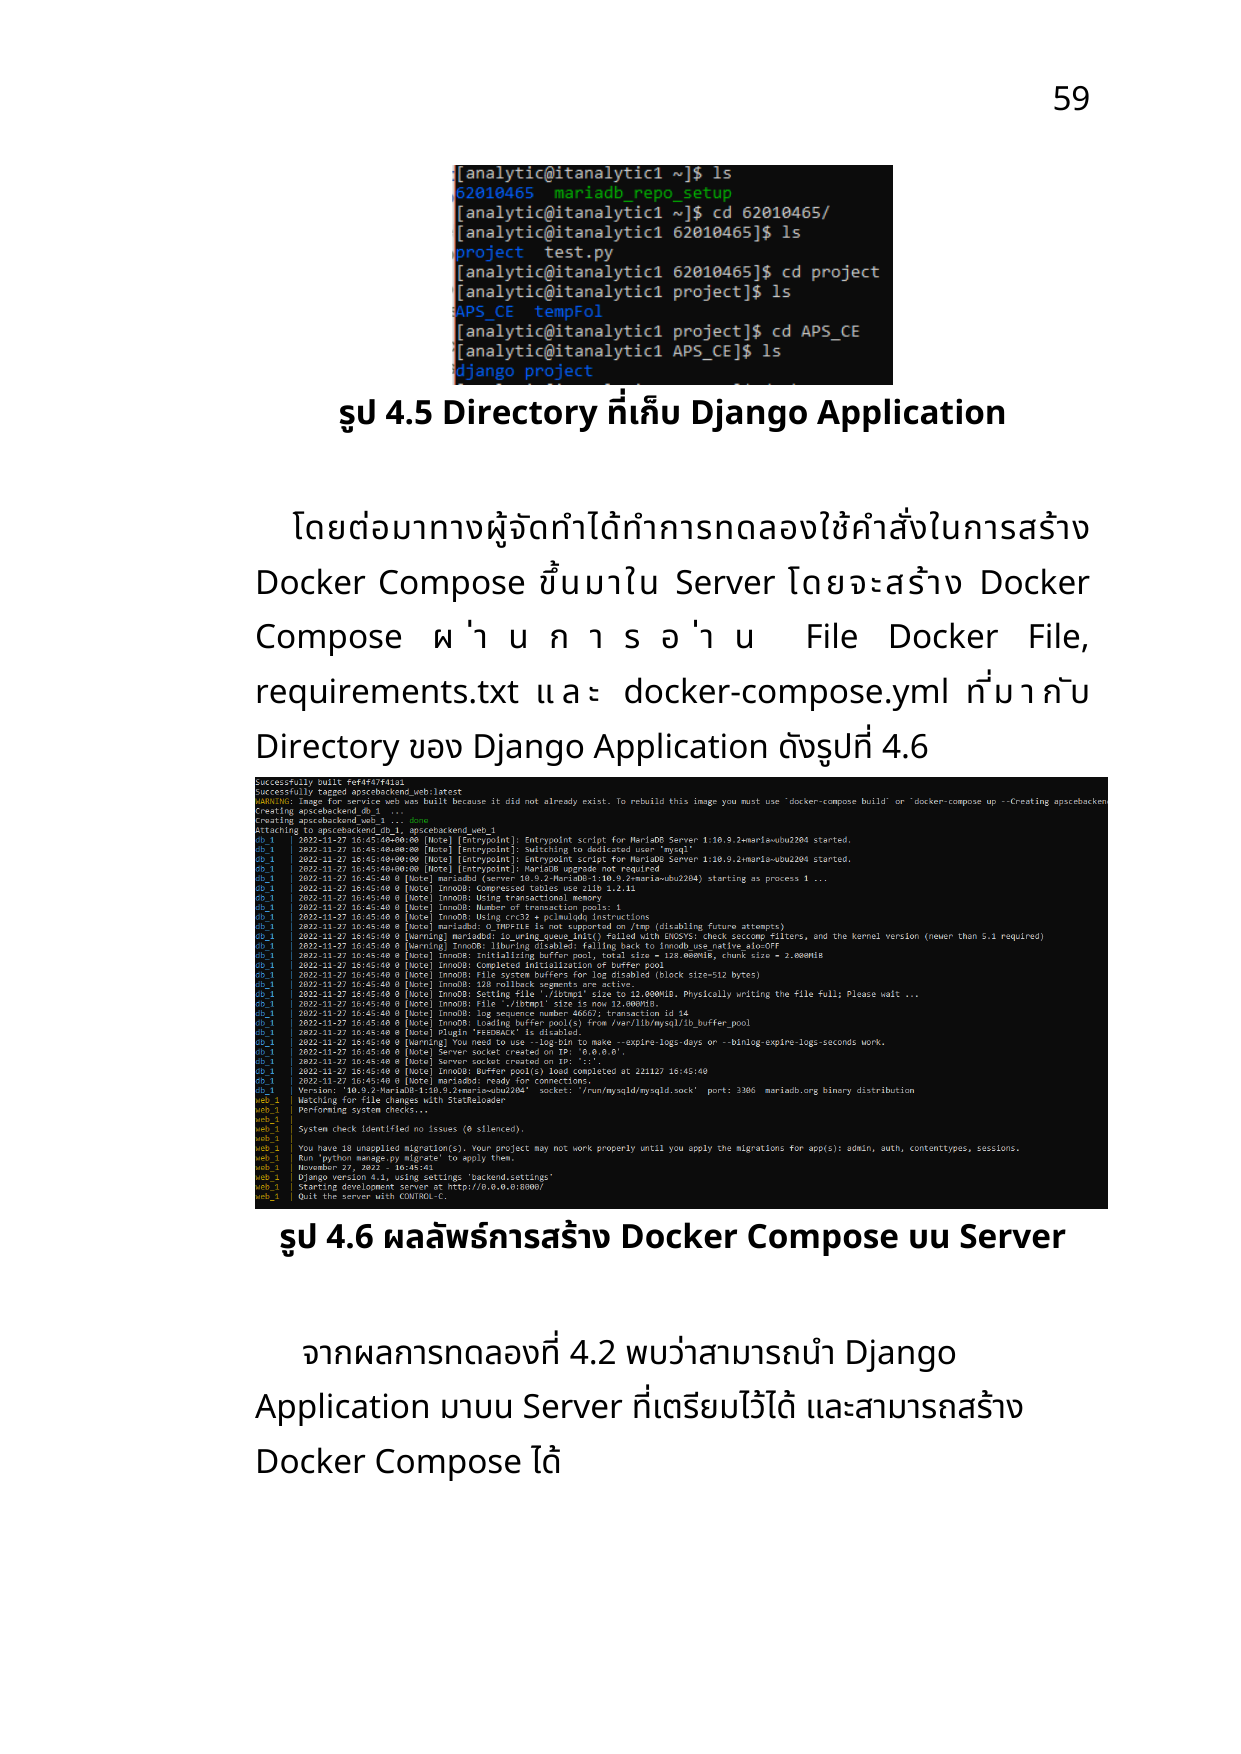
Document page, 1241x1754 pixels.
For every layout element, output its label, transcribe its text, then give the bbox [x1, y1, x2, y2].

picture [452, 165, 893, 385]
text จากผลการทดลองที่ 4.2 พบว่าสามารถนำ Django Application มาบน Server ที่เตรียมไว้ได้ และสามารถสร้าง Docker Compose ได้ [255, 1329, 1090, 1488]
picture [255, 777, 1108, 1209]
text รูป 4.6 ผลลัพธ์การสร้าง Docker Compose บน Server [255, 1209, 1090, 1263]
text รูป 4.5 Directory ที่เก็บ Django Application [255, 388, 1090, 439]
text โดยต่อมาทางผู้จัดทำได้ทำการทดลองใช้คำสั่งในการสร้าง Docker Compose ขึ้นมาใน Server โดยจะสร้าง Docker Compose ผ่านการอ่าน File Docker File, requirements.txt และ docker-compose.yml ที่มากับ Directory ของ Django Application ดังรูปที่ 4.6 [255, 504, 1090, 773]
